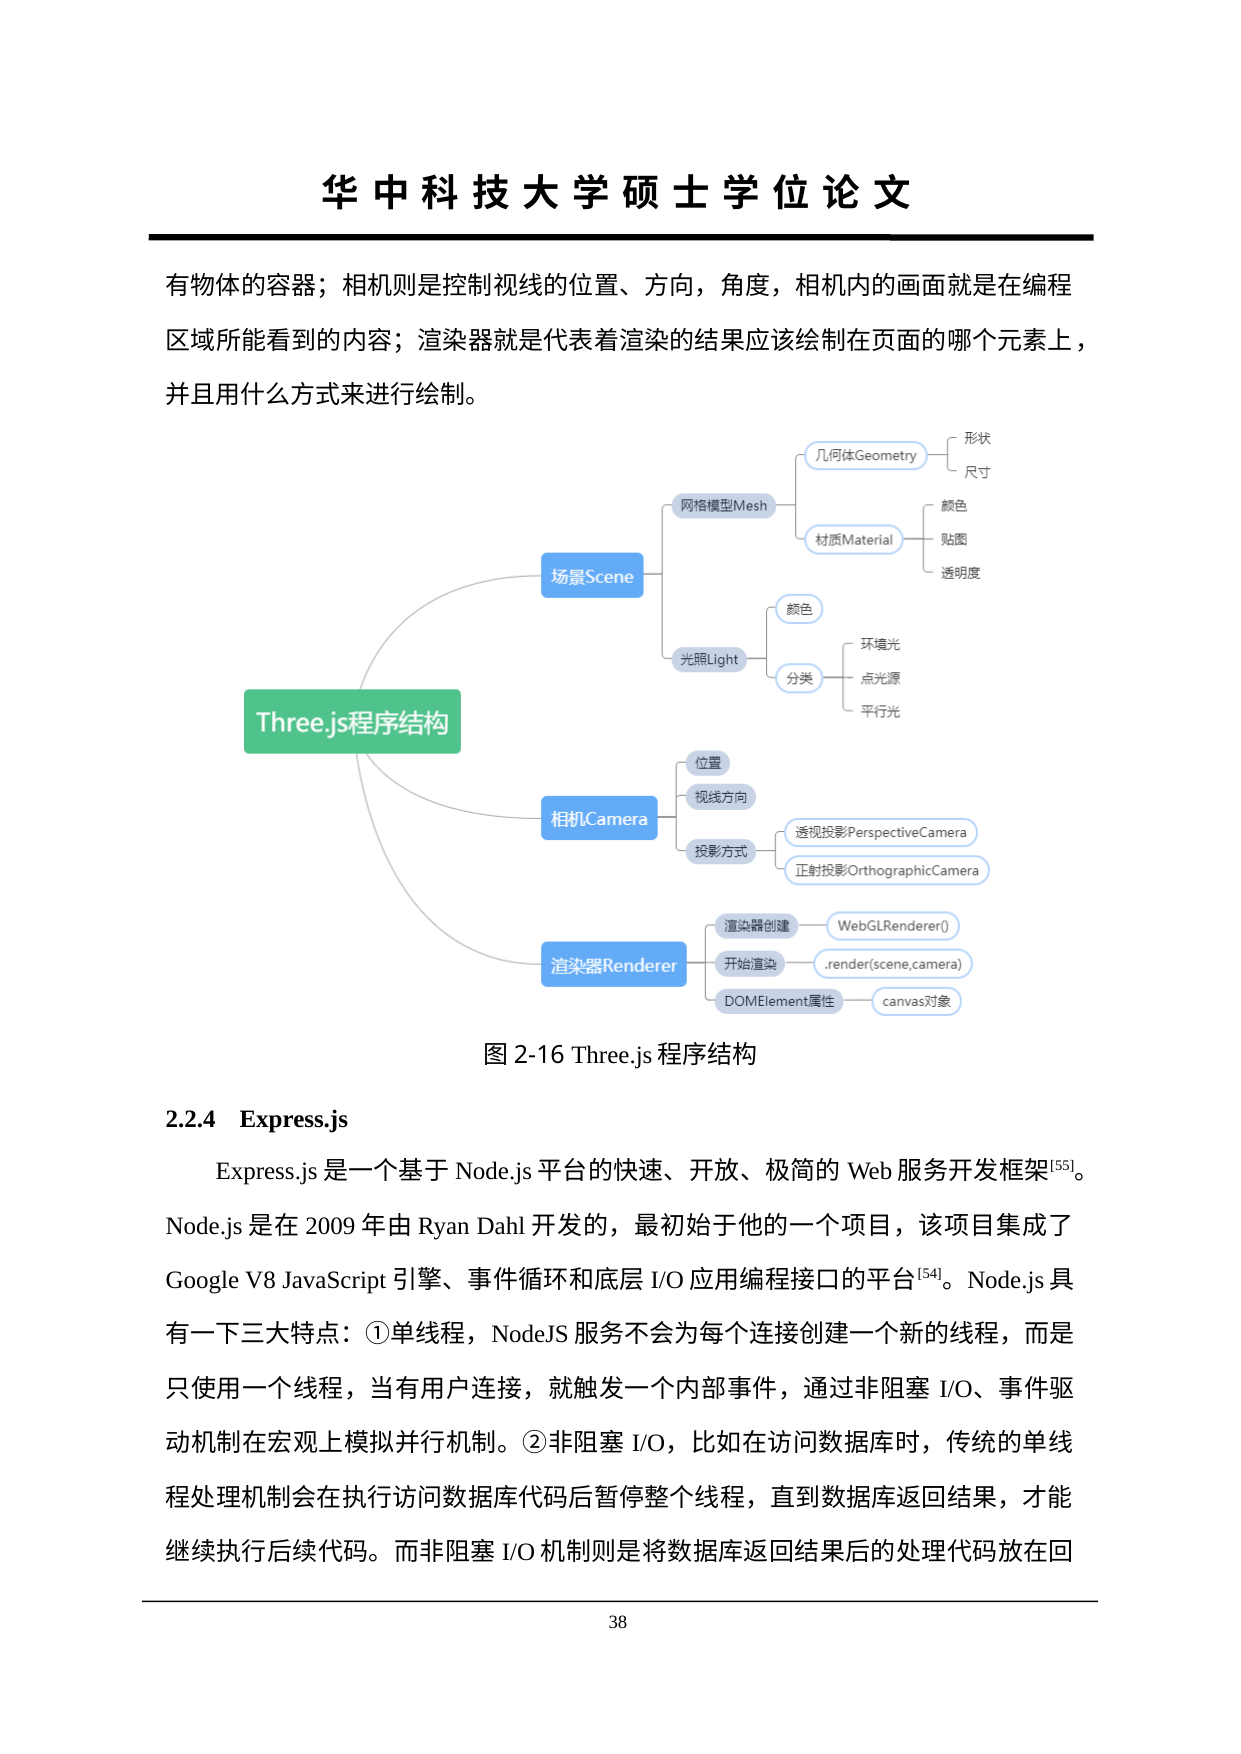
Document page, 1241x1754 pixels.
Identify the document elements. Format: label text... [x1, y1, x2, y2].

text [165, 1151, 1075, 1568]
subtitle Express.js [165, 1104, 1075, 1132]
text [165, 266, 1075, 411]
picture [239, 428, 1002, 1021]
